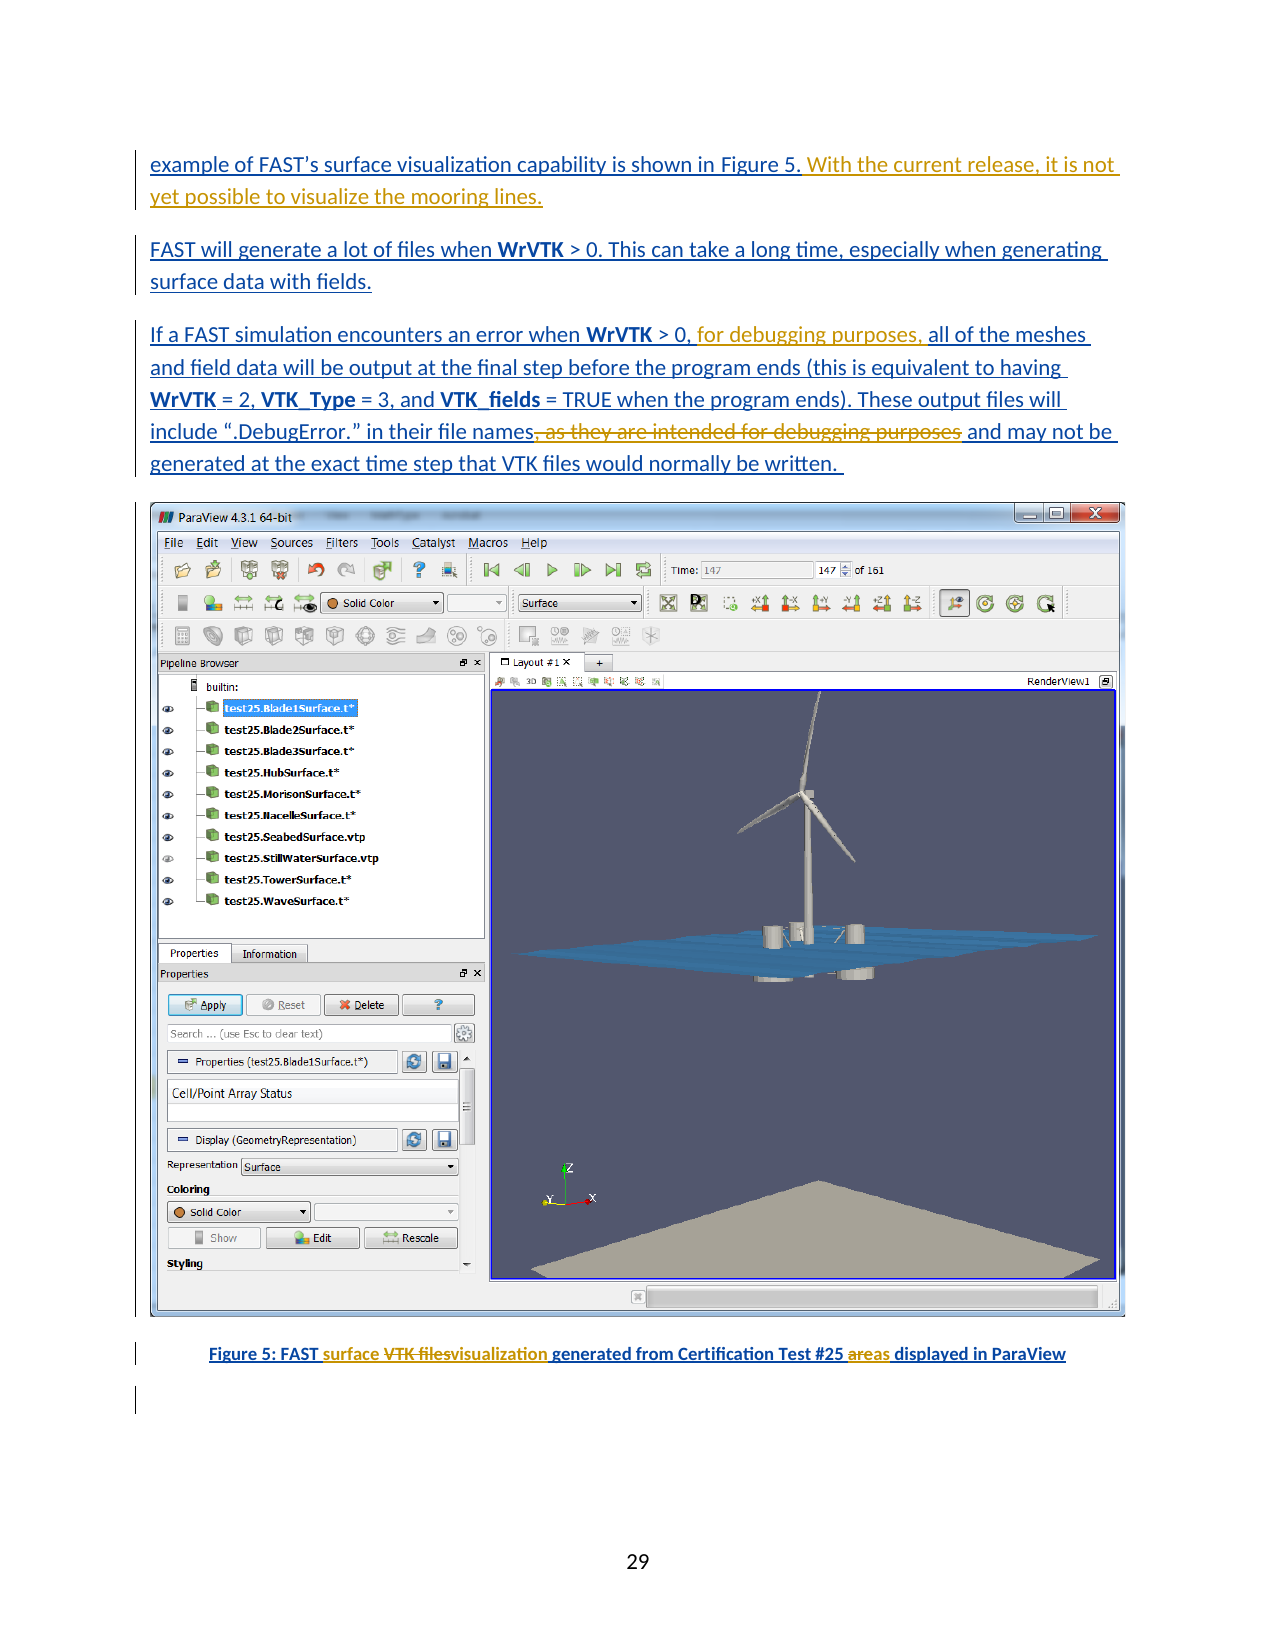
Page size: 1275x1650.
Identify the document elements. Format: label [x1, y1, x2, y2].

picture [150, 502, 1125, 1317]
